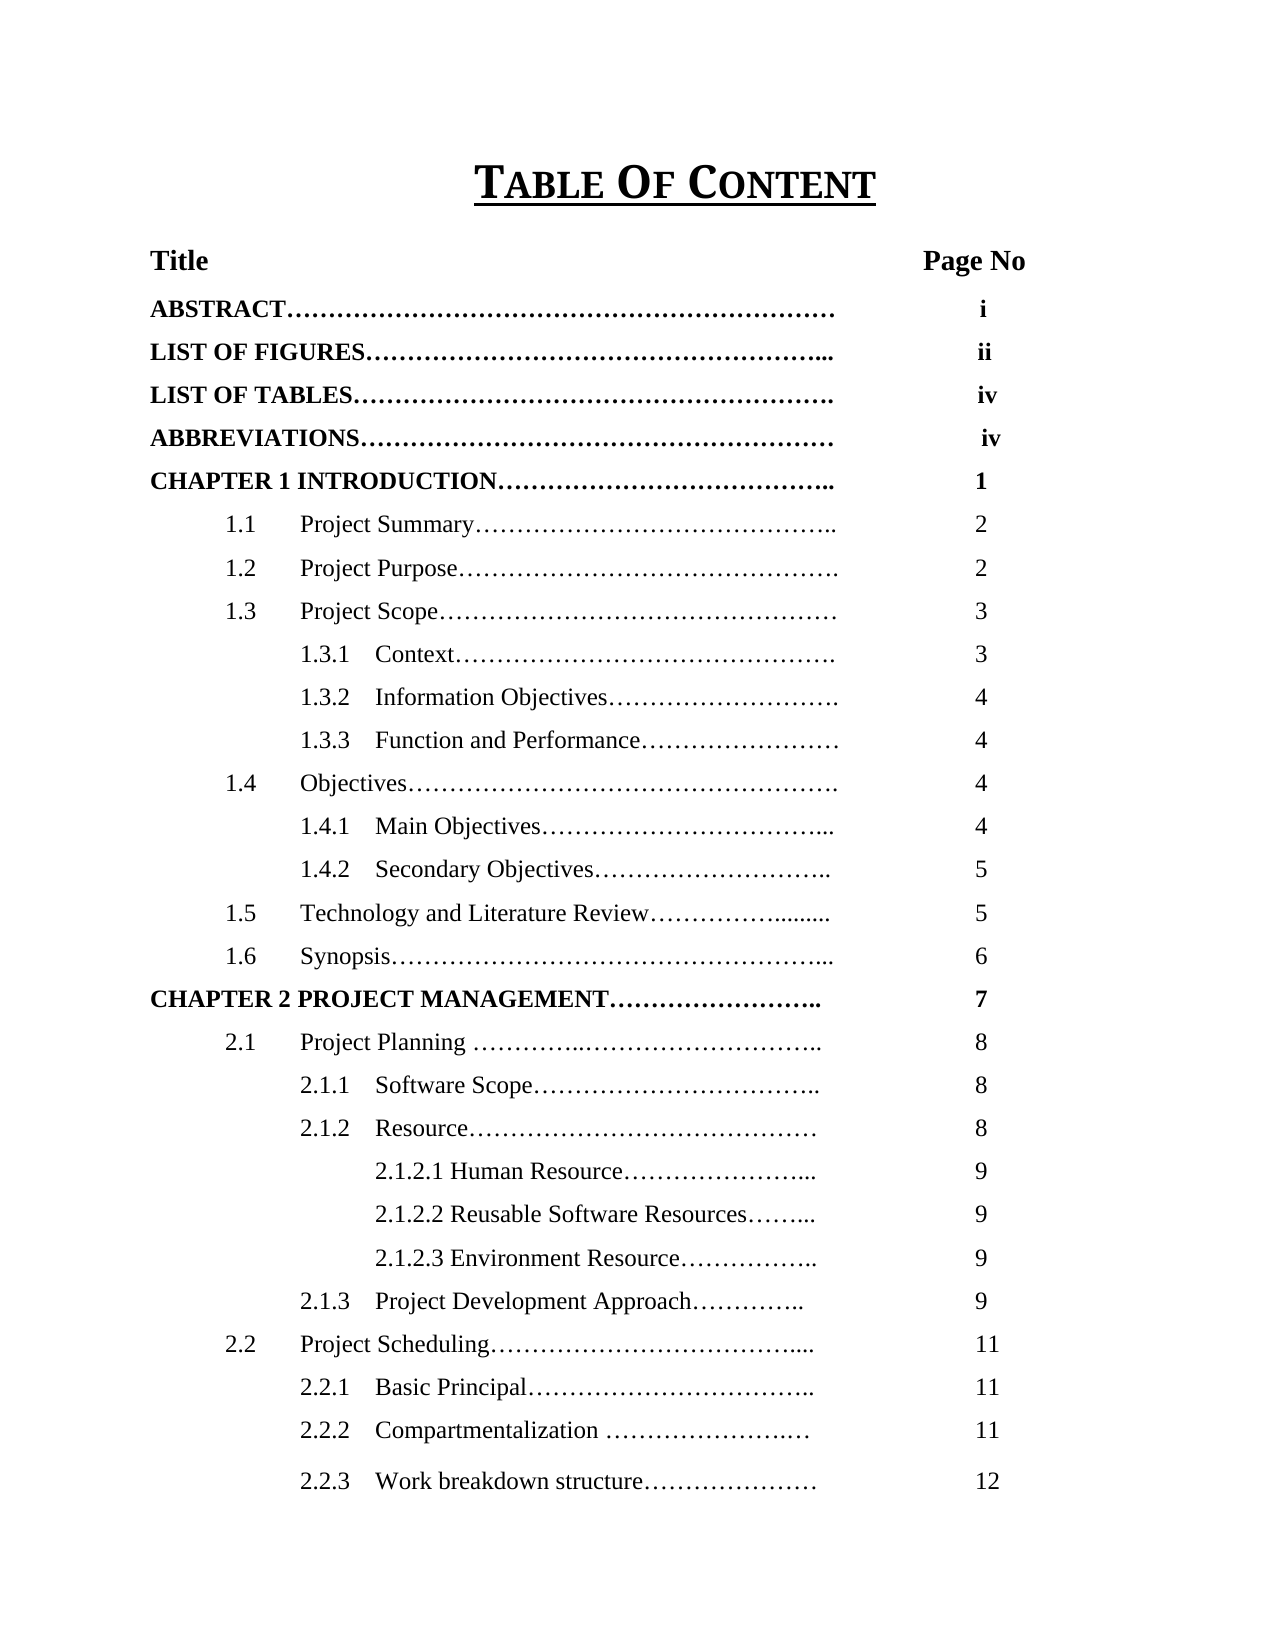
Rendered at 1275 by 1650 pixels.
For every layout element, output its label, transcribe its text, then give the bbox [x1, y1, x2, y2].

text 1.3.3 Function and Performance…………………… 4 [150, 725, 1125, 754]
text LIST OF TABLES…………………………………………………. iv [150, 380, 1125, 409]
text 1.1 Project Summary…………………………………….. 2 [150, 509, 1125, 538]
list Project Development Approach………….. 9 [300, 1286, 1125, 1314]
text 1.2 Project Purpose………………………………………. 2 1.3 Project Scope………………………………………… 3 [150, 553, 1125, 624]
text 2.1 Project Planning …………..……………………….. 8 [225, 1027, 1125, 1056]
list Reusable Software Resources……... 9 [375, 1199, 1125, 1228]
list Resource…………………………………… 8 [300, 1113, 1125, 1142]
text LIST OF FIGURES………………………………………………... ii [150, 337, 1125, 366]
text CHAPTER 2 PROJECT MANAGEMENT…………………….. 7 [150, 984, 1125, 1013]
text 1.6 Synopsis……………………………………………... 6 [150, 941, 1125, 969]
list Work breakdown structure………………… 12 [300, 1466, 1125, 1494]
text Table Of Content [150, 150, 1125, 212]
text Title Page No [150, 243, 1125, 277]
list Software Scope…………………………….. 8 [300, 1070, 1125, 1099]
text 1.3.2 Information Objectives………………………. 4 [150, 682, 1125, 711]
list Project Scheduling……………………………….... 11 [225, 1329, 1125, 1358]
text 1.4.2 Secondary Objectives……………………….. 5 [150, 854, 1125, 883]
text ABBREVIATIONS………………………………………………… iv [150, 423, 1125, 452]
text 1.4 Objectives……………………………………………. 4 [150, 768, 1125, 797]
text CHAPTER 1 INTRODUCTION………………………………….. 1 [150, 466, 1125, 495]
list Basic Principal…………………………….. 11 [300, 1372, 1125, 1401]
text 1.4.1 Main Objectives……………………………... 4 [150, 811, 1125, 840]
text 1.3.1 Context………………………………………. 3 [150, 639, 1125, 668]
list Environment Resource…………….. 9 [375, 1243, 1125, 1271]
list Compartmentalization ………………….… 11 [300, 1415, 1125, 1444]
text 1.5 Technology and Literature Review……………......... 5 [150, 898, 1125, 926]
text ABSTRACT………………………………………………………… i [150, 294, 1125, 323]
list Human Resource…………………... 9 [375, 1156, 1125, 1185]
